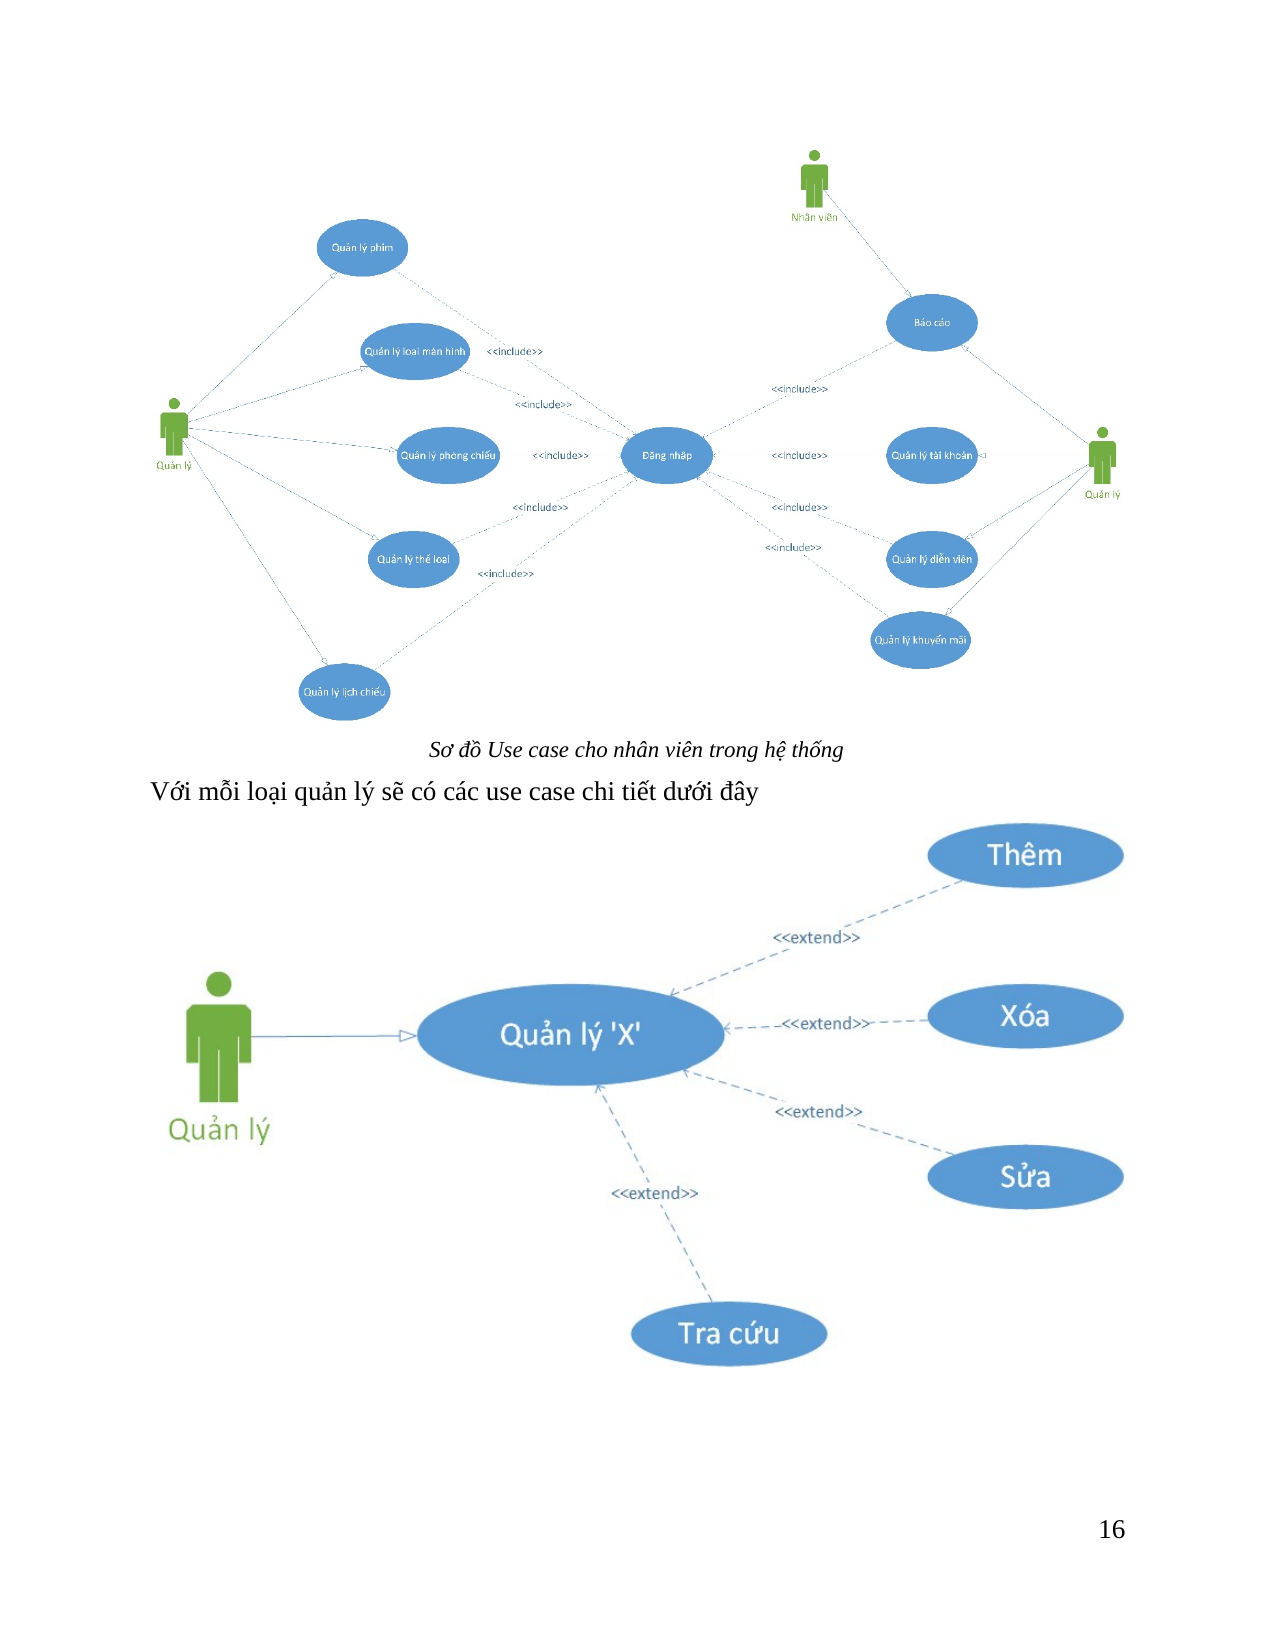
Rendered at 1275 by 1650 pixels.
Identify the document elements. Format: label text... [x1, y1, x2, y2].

picture [150, 822, 1125, 1370]
picture [150, 150, 1125, 721]
text Với mỗi loại quản lý sẽ có các use case chi tiết dưới đây [150, 775, 1125, 807]
text Sơ đồ Use case cho nhân viên trong hệ thống [150, 736, 1125, 762]
